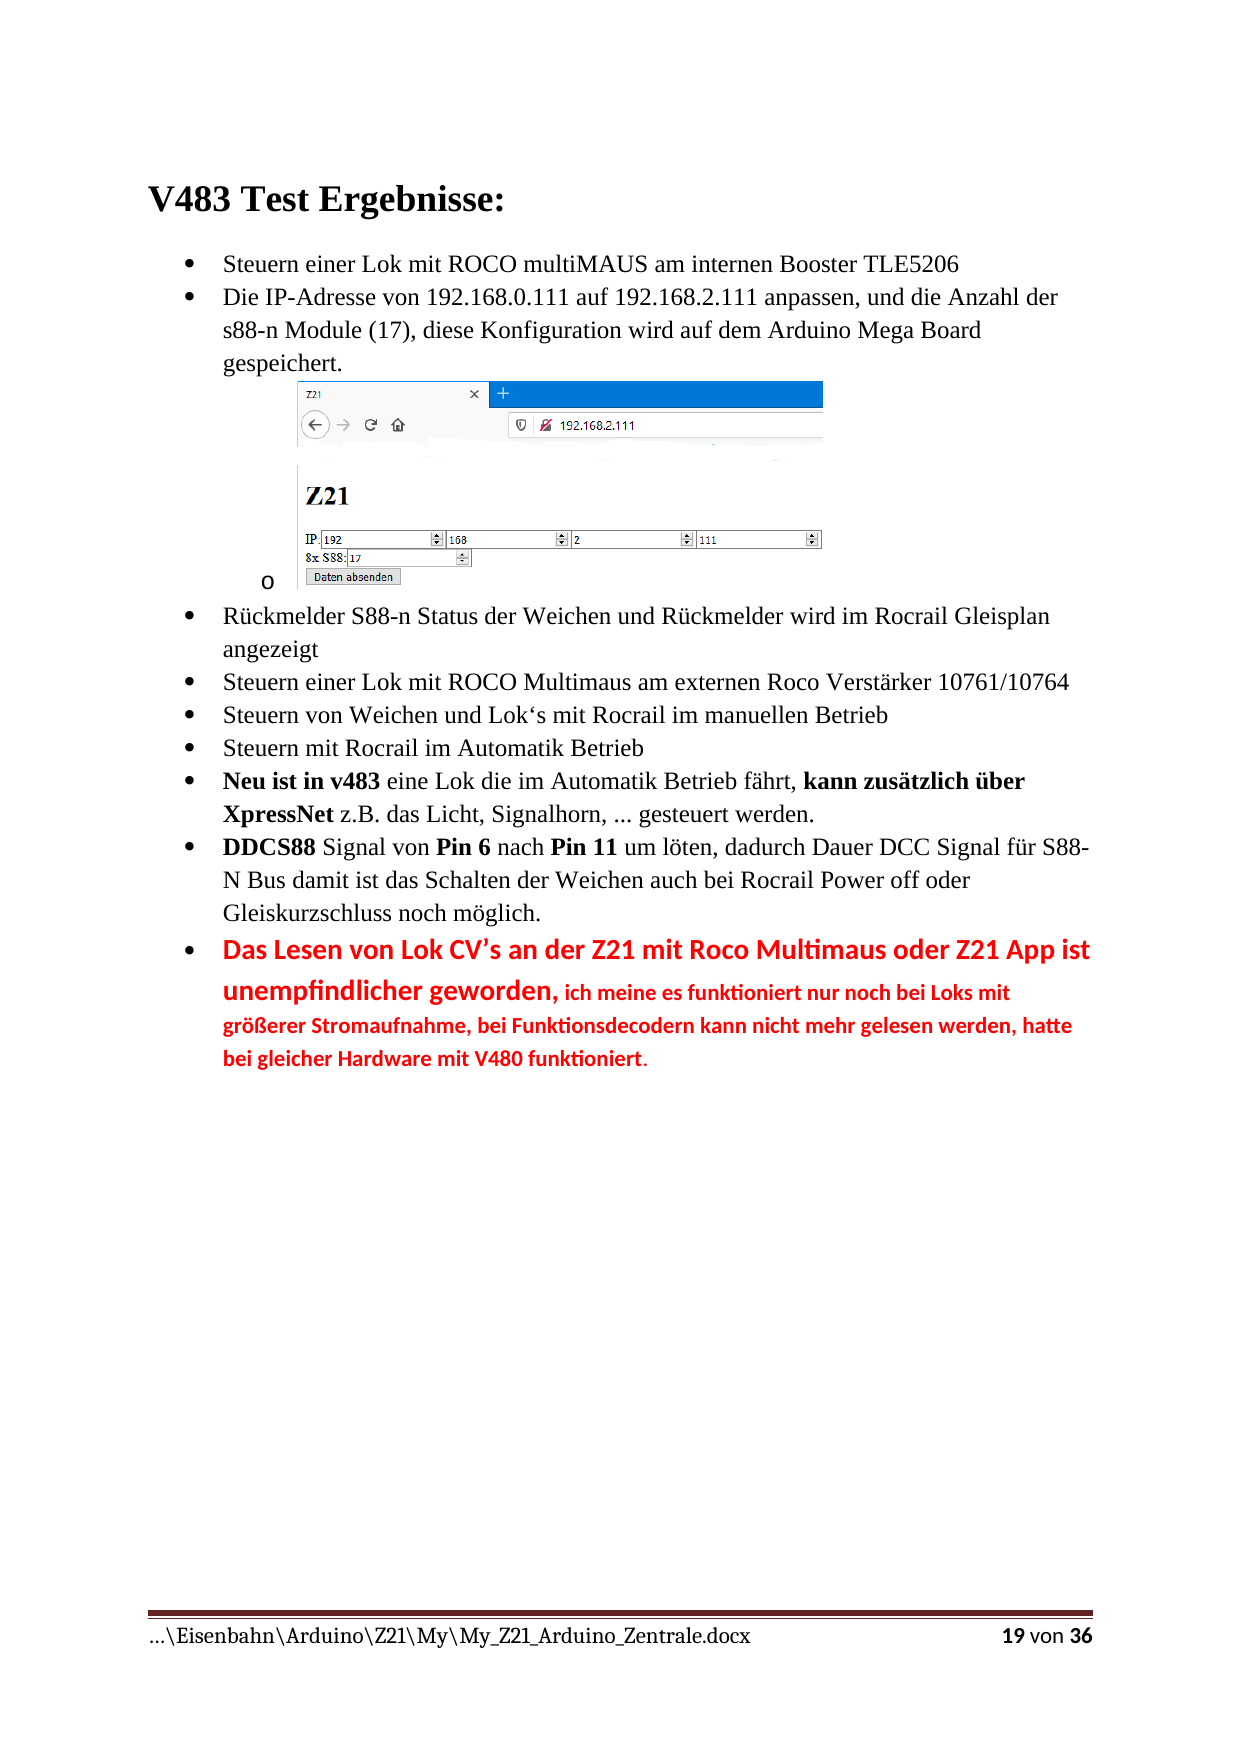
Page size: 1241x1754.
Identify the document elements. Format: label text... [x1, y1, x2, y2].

list Die IP-Adresse von 192.168.0.111 auf 192.168.2.111 anpassen, und die Anzahl der s88-n Module (17), diese Konfiguration wird auf dem Arduino Mega Board gespeichert. [185, 282, 1093, 377]
list Steuern von Weichen und Lok‘s mit Rocrail im manuellen Betrieb [185, 700, 1093, 728]
picture [297, 381, 828, 589]
list Rückmelder S88-n Status der Weichen und Rückmelder wird im Rocrail Gleisplan angezeigt [185, 601, 1093, 662]
list DDCS88 Signal von Pin 6 nach Pin 11 um löten, dadurch Dauer DCC Signal für S88-N Bus damit ist das Schalten der Weichen auch bei Rocrail Power off oder Gleiskurzschluss noch möglich. [185, 832, 1093, 927]
list Neu ist in v483 eine Lok die im Automatik Betrieb fährt, kann zusätzlich über XpressNet z.B. das Licht, Signalhorn, ... gesteuert werden. [185, 766, 1093, 828]
subtitle V483 Test Ergebnisse: [148, 177, 1093, 220]
list Steuern einer Lok mit ROCO multiMAUS am internen Booster TLE5206 [185, 249, 1093, 278]
list Das Lesen von Lok CV’s an der Z21 mit Roco Multimaus oder Z21 App ist unempfindlicher geworden, ich meine es funktioniert nur noch bei Loks mit größerer Stromaufnahme, bei Funktionsdecodern kann nicht mehr gelesen werden, hatte bei gleicher Hardware mit V480 funktioniert. [185, 931, 1093, 1072]
list Steuern mit Rocrail im Automatik Betrieb [185, 733, 1093, 762]
list Steuern einer Lok mit ROCO Multimaus am externen Roco Verstärker 10761/10764 [185, 667, 1093, 696]
